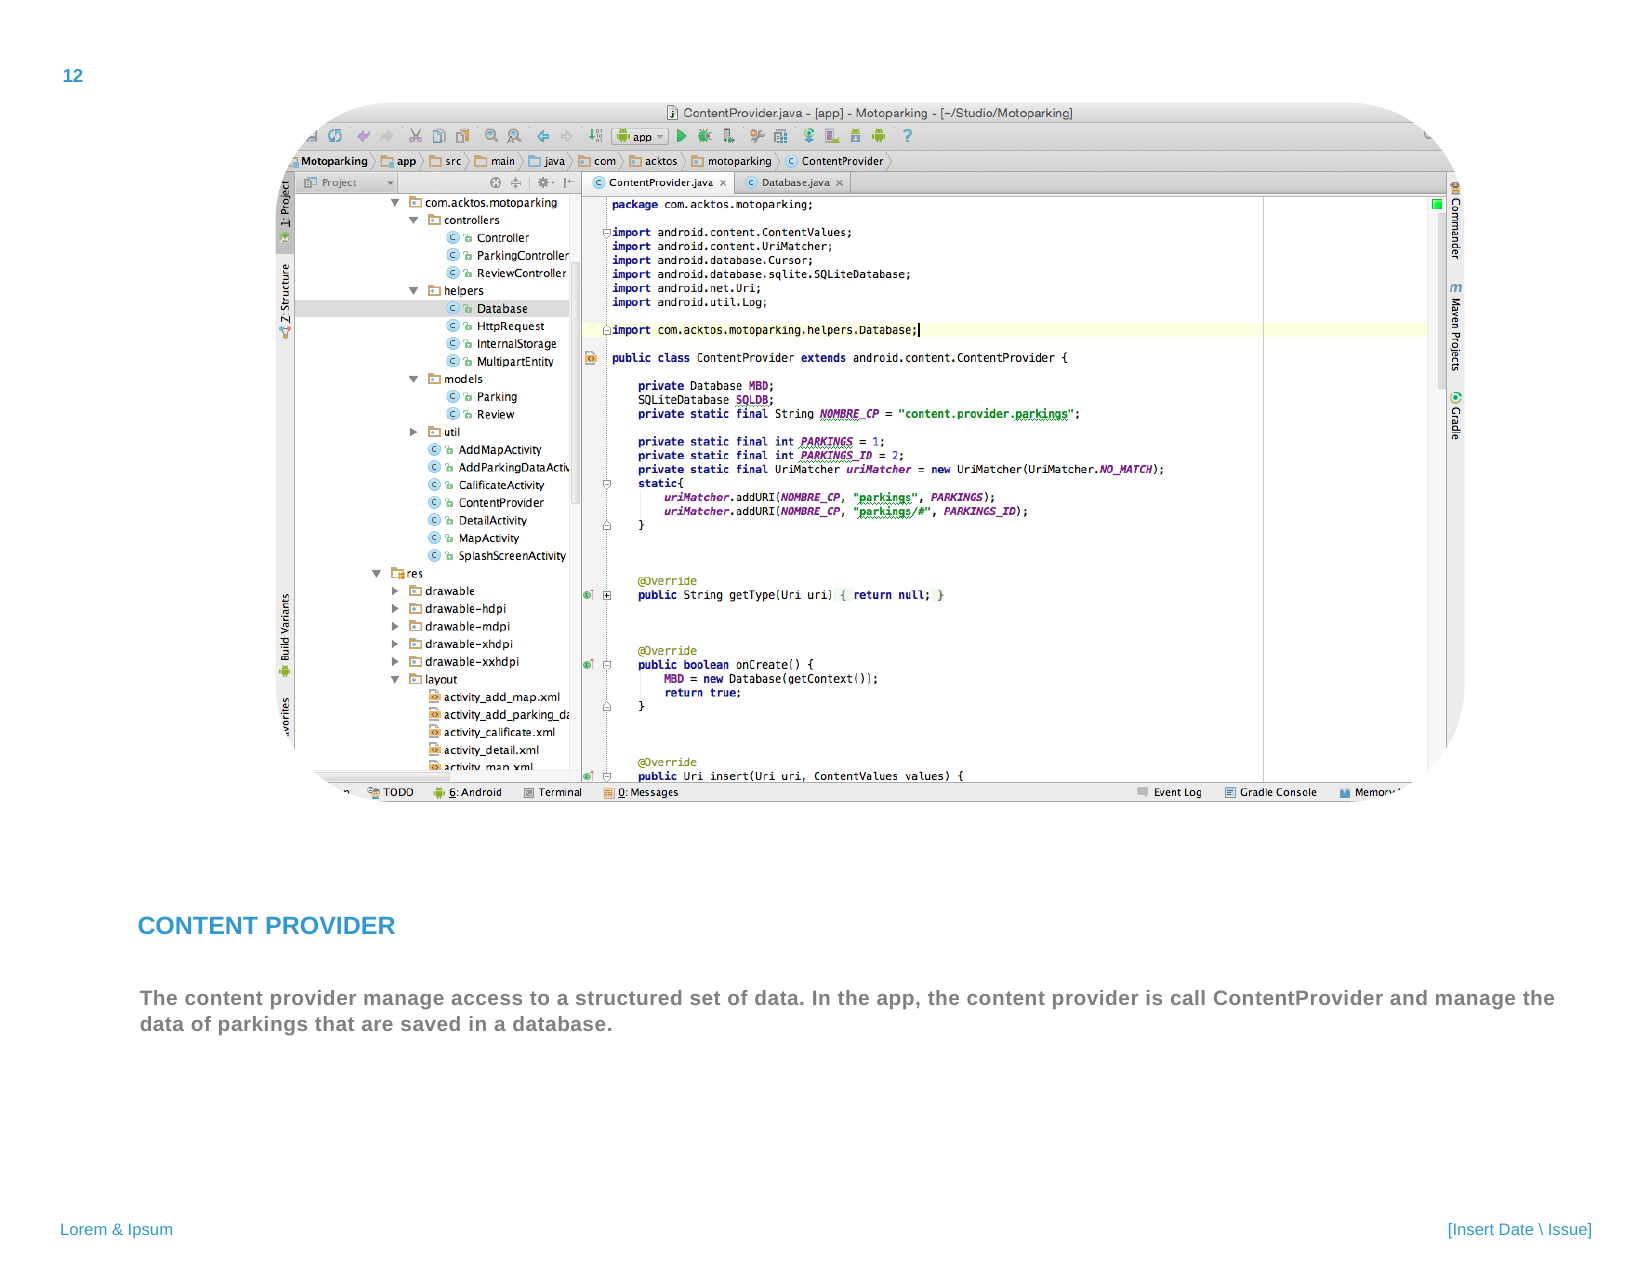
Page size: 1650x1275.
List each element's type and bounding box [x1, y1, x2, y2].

picture [275, 102, 1465, 802]
